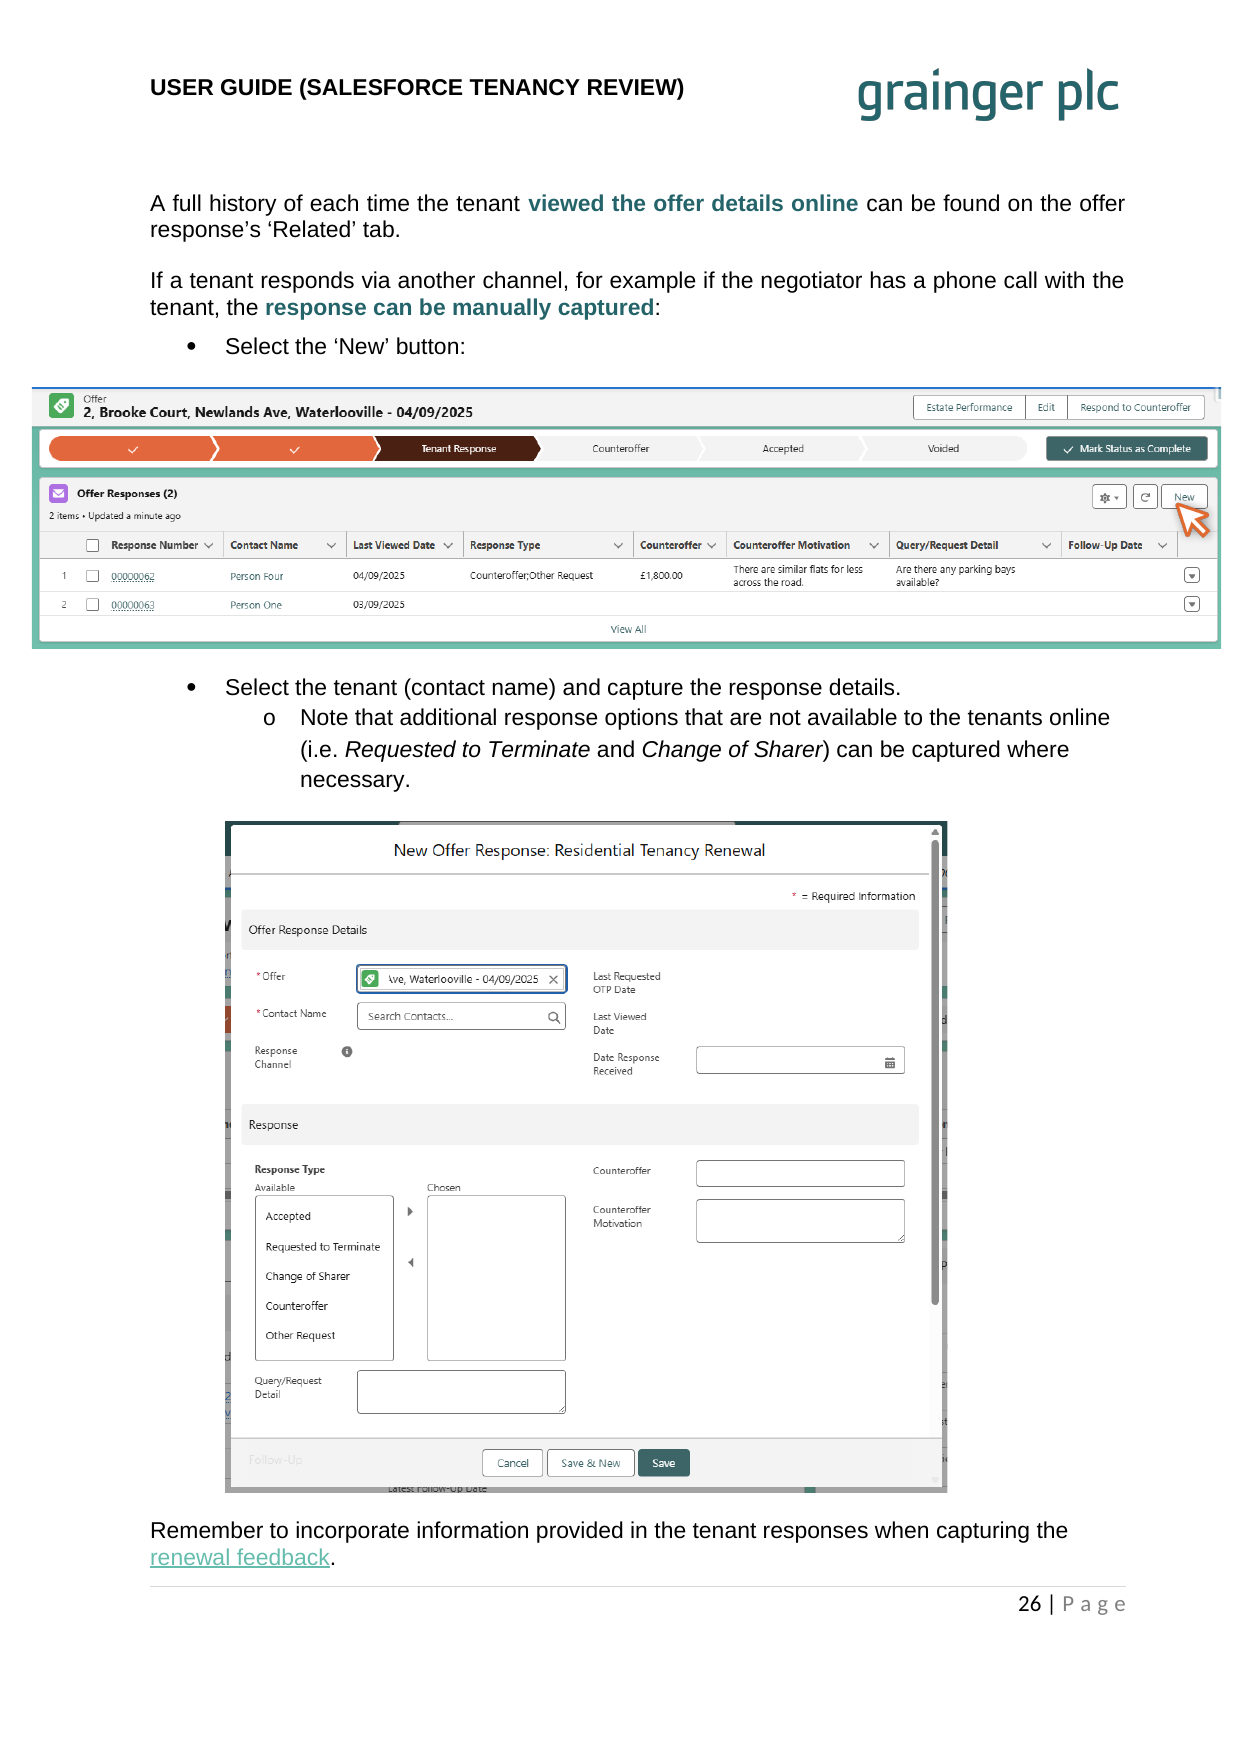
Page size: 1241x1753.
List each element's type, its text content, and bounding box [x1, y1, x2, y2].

list Select the tenant (contact name) and capture the response details. [187, 674, 1126, 700]
picture [858, 68, 1119, 121]
picture [31, 387, 1222, 649]
list Note that additional response options that are not available to the tenants online (i.e. Requested to Terminate and Change of Sharer) can be captured where necessary. [262, 704, 1126, 793]
list Select the ‘New’ button: [187, 333, 1126, 359]
text A full history of each time the tenant viewed the offer details online can be found on the offer response’s ‘Related’ tab. [150, 190, 1126, 242]
picture [225, 821, 948, 1493]
text If a tenant responds via another channel, for example if the negotiator has a phone call with the tenant, the response can be manually captured: [150, 267, 1126, 320]
text Remember to incorporate information provided in the tenant responses when capturing the renewal feedback. [150, 1517, 1126, 1570]
